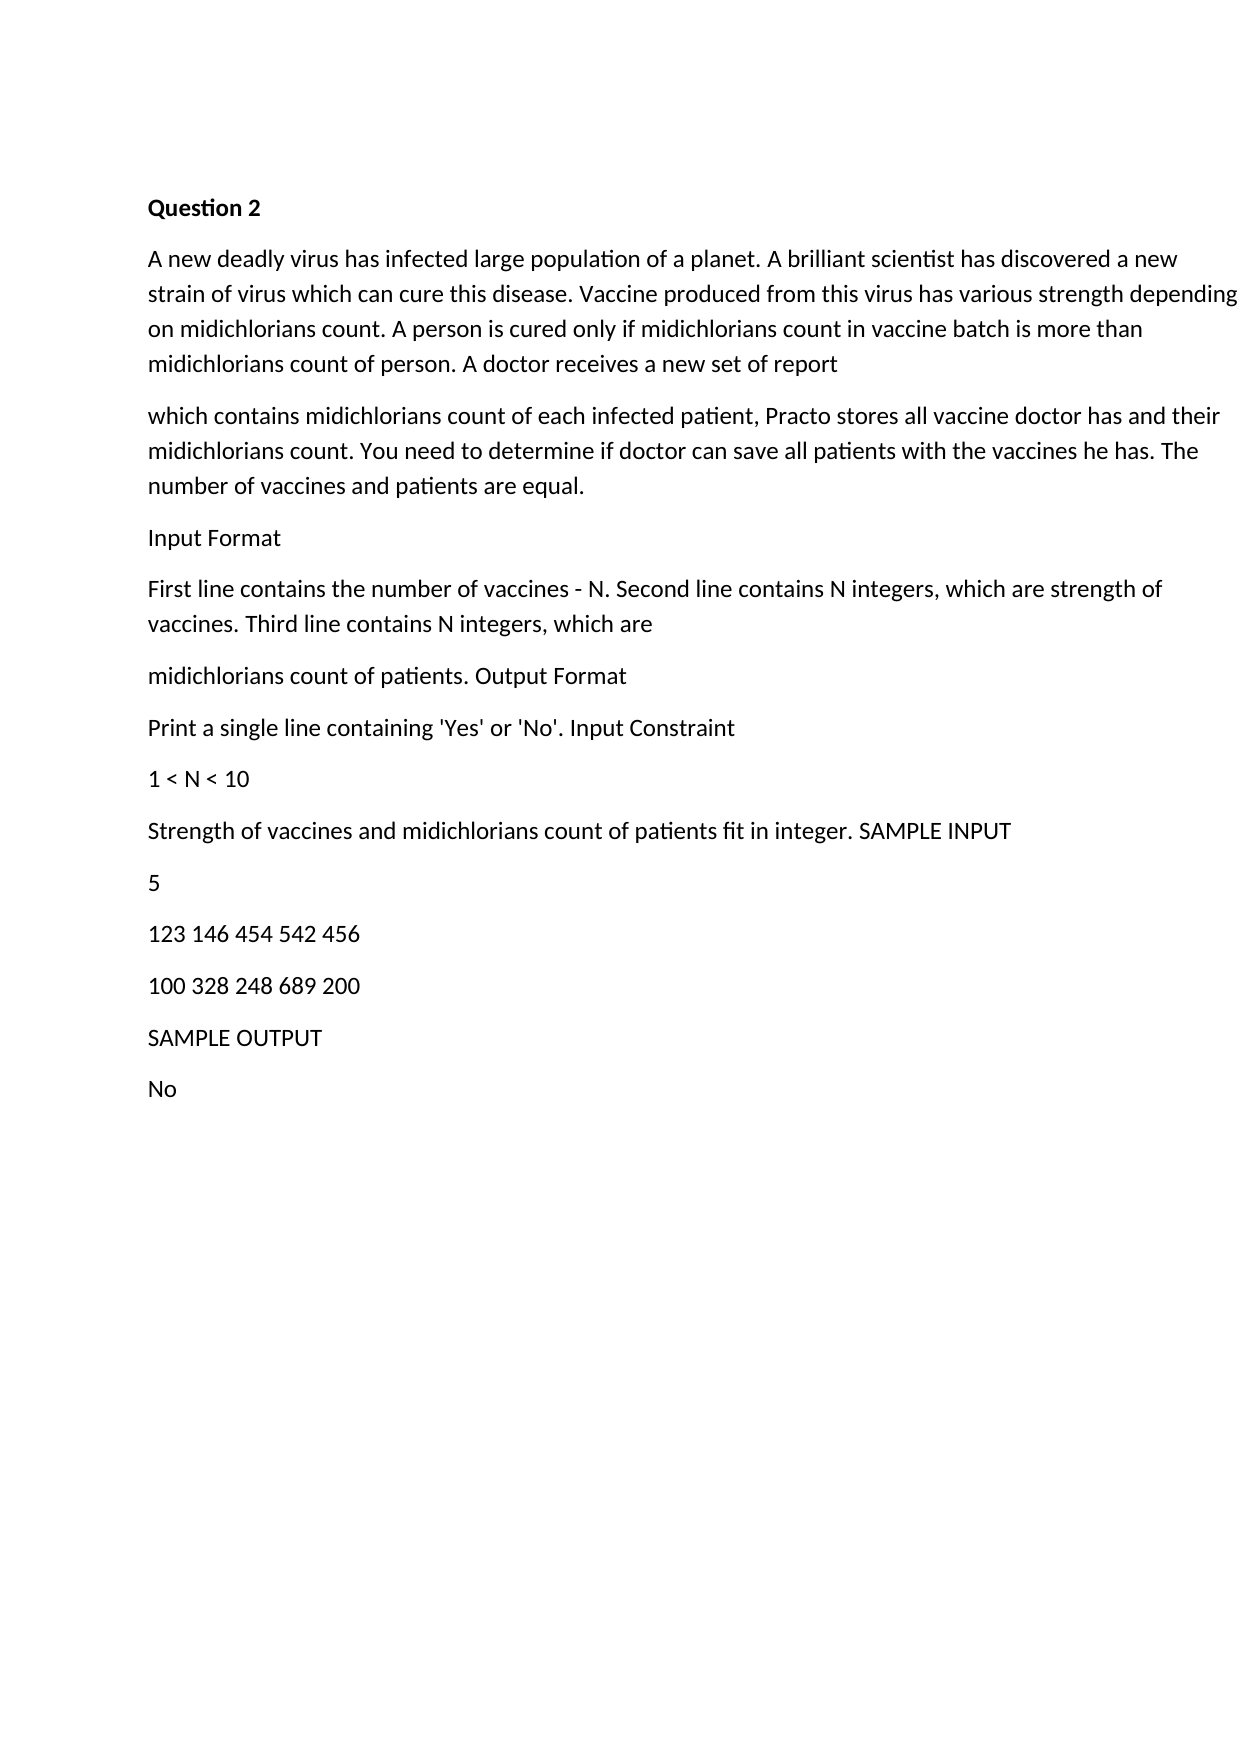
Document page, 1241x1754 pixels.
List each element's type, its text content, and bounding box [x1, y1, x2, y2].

text 5 [148, 867, 1240, 897]
text midichlorians count of patients. Output Format [148, 660, 1240, 691]
text 100 328 248 689 200 [148, 970, 1240, 1001]
text No [148, 1073, 1240, 1104]
text which contains midichlorians count of each infected patient, Practo stores all vaccine doctor has and their midichlorians count. You need to determine if doctor can save all patients with the vaccines he has. The number of vaccines and patients are equal. [148, 400, 1240, 501]
text First line contains the number of vaccines - N. Second line contains N integers, which are strength of vaccines. Third line contains N integers, which are [148, 573, 1240, 639]
text Input Format [148, 522, 1240, 552]
text 123 146 454 542 456 [148, 918, 1240, 949]
text SAMPLE OUTPUT [148, 1022, 1240, 1052]
text 1 < N < 10 [148, 763, 1240, 794]
text A new deadly virus has infected large population of a planet. A brilliant scientist has discovered a new strain of virus which can cure this disease. Vaccine produced from this virus has various strength depending on midichlorians count. A person is cured only if midichlorians count in vaccine batch is more than midichlorians count of person. A doctor receives a new set of report [148, 243, 1240, 379]
text Print a single line containing 'Yes' or 'No'. Input Constraint [148, 712, 1240, 742]
text Question 2 [148, 192, 1240, 222]
text Strength of vaccines and midichlorians count of patients fit in integer. SAMPLE INPUT [148, 815, 1240, 846]
